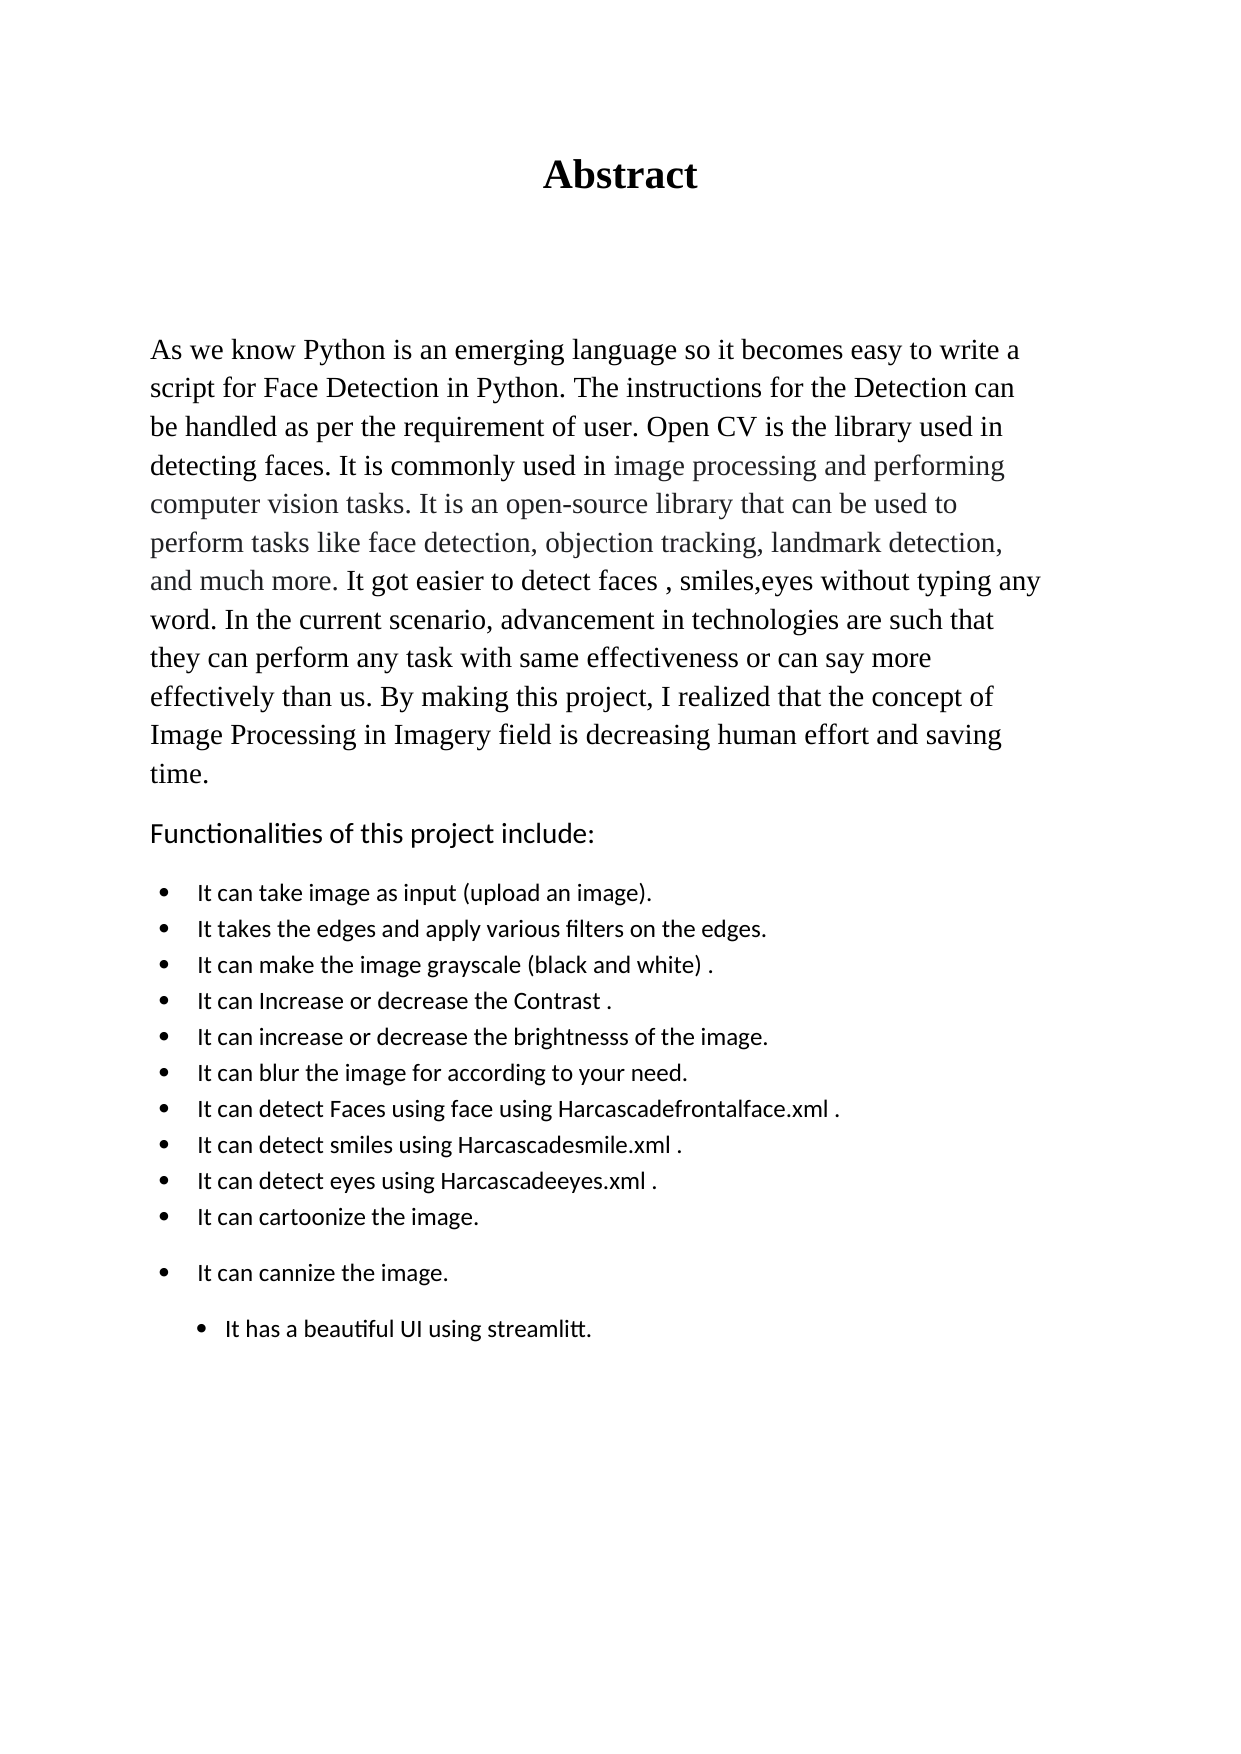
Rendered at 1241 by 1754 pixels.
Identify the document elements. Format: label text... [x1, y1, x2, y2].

list It can Increase or decrease the Contrast . [159, 985, 1048, 1016]
list It can detect Faces using face using Harcascadefrontalface.xml . [159, 1093, 1048, 1124]
list It can take image as input (upload an image). [159, 877, 1048, 908]
list It has a beautiful UI using streamlitt. [197, 1313, 1048, 1344]
text Functionalities of this project include: [150, 815, 1048, 851]
list It can make the image grayscale (black and white) . [159, 949, 1048, 980]
list It takes the edges and apply various filters on the edges. [159, 913, 1048, 943]
list It can cannize the image. [159, 1257, 1048, 1288]
list It can increase or decrease the brightnesss of the image. [159, 1021, 1048, 1052]
list It can detect smiles using Harcascadesmile.xml . [159, 1129, 1048, 1160]
list It can detect eyes using Harcascadeeyes.xml . [159, 1165, 1048, 1196]
text Abstract [150, 150, 1090, 198]
list It can cartoonize the image. [159, 1201, 1048, 1232]
text As we know Python is an emerging language so it becomes easy to write a script for Face Detection in Python. The instructions for the Detection can be handled as per the requirement of user. Open CV is the library used in detecting faces. It is commonly used in image processing and performing computer vision tasks. It is an open-source library that can be used to perform tasks like face detection, objection tracking, landmark detection, and much more. It got easier to detect faces , smiles,eyes without typing any word. In the current scenario, advancement in technologies are such that they can perform any task with same effectiveness or can say more effectively than us. By making this project, I realized that the concept of Image Processing in Imagery field is decreasing human effort and saving time. [150, 332, 1048, 789]
list It can blur the image for according to your need. [159, 1057, 1048, 1088]
